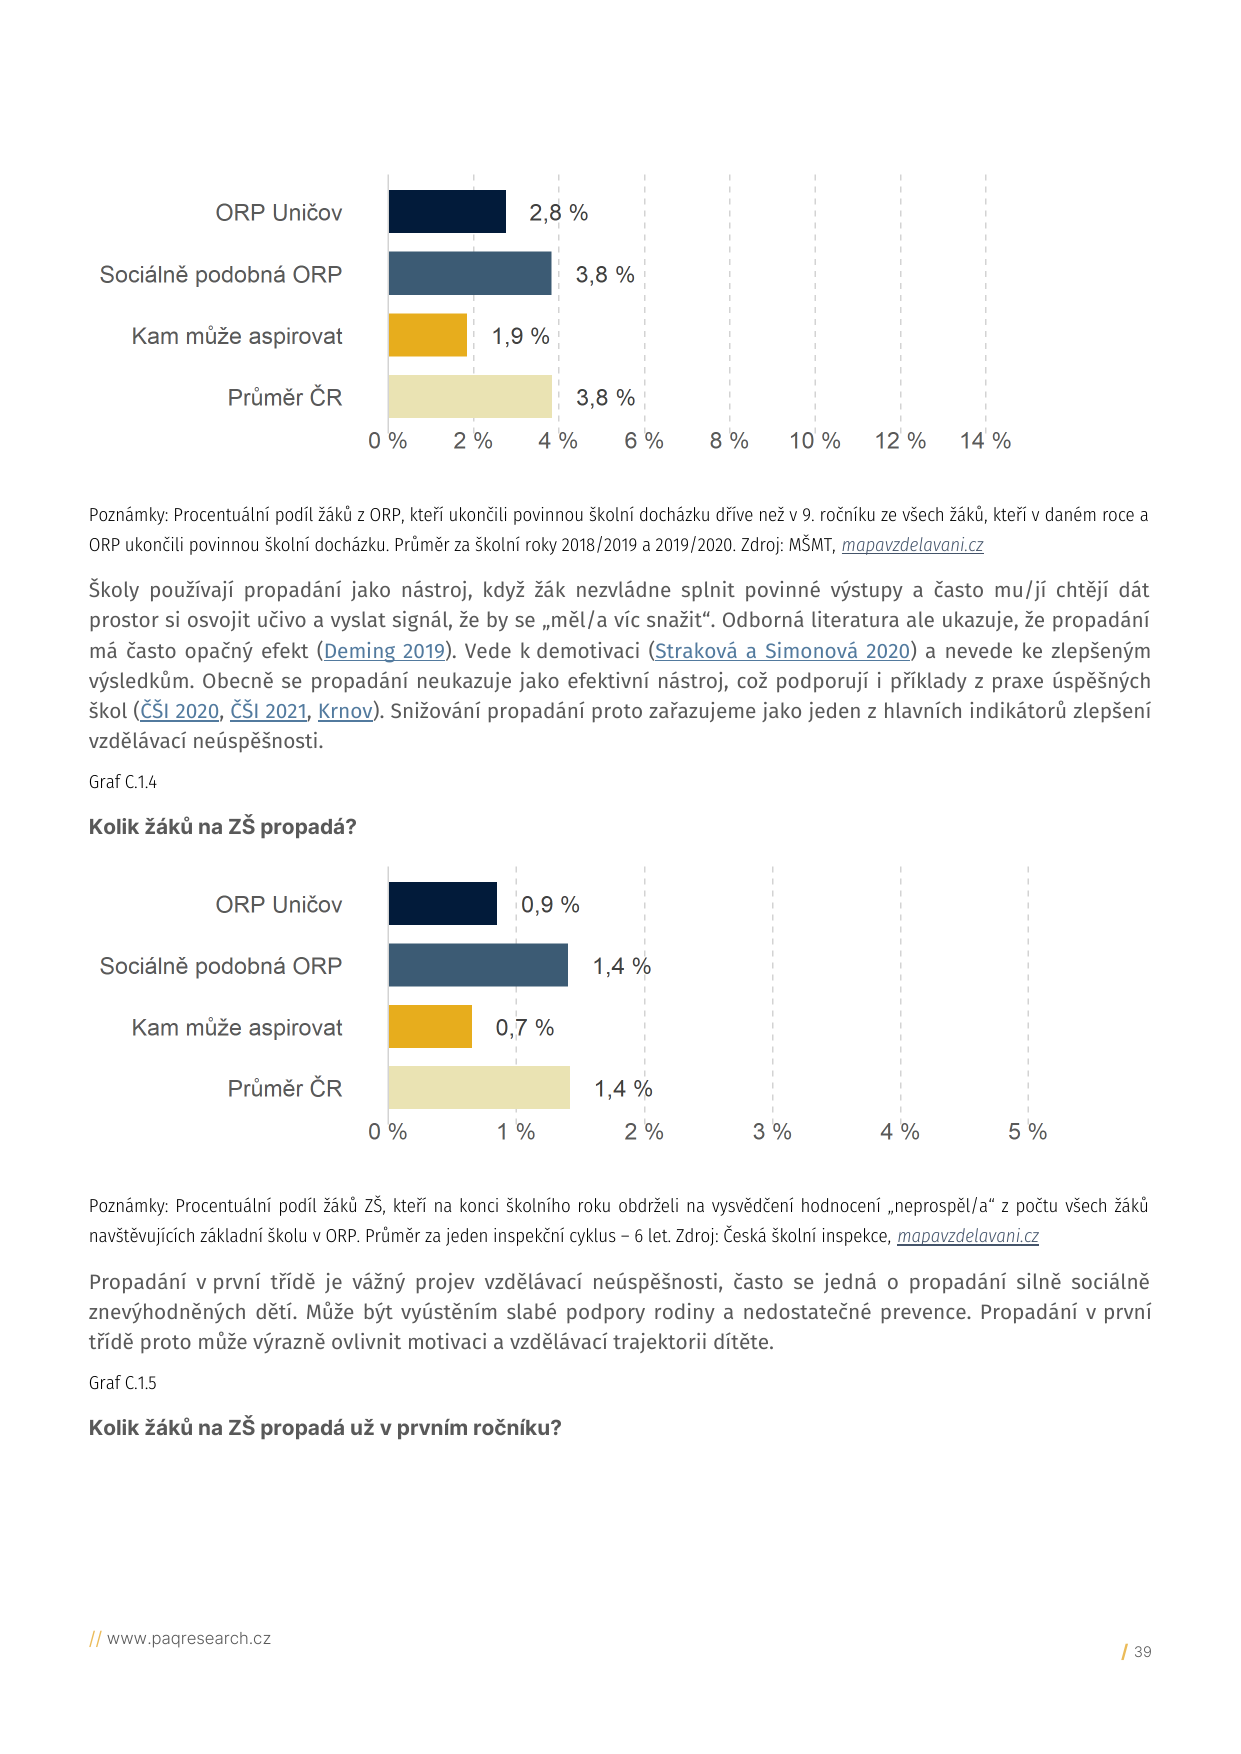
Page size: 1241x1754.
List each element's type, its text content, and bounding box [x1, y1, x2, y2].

text Graf C.1.5 [89, 1372, 1152, 1394]
text Kolik žáků na ZŠ propadá už v prvním ročníku? [89, 1410, 1152, 1440]
text Graf C.1.4 [89, 771, 1152, 793]
text Kolik žáků na ZŠ propadá? [89, 809, 1152, 839]
text Poznámky: Procentuální podíl žáků z ORP, kteří ukončili povinnou školní docházku dříve než v 9. ročníku ze všech žáků, kteří v daném roce a ORP ukončili povinnou školní docházku. Průměr za školní roky 2018/2019 a 2019/2020. Zdroj: MŠMT, mapavzdelavani.cz [89, 496, 1152, 556]
text Školy používají propadání jako nástroj, když žák nezvládne splnit povinné výstupy a často mu/jí chtějí dát prostor si osvojit učivo a vyslat signál, že by se „měl/a víc snažit“. Odborná literatura ale ukazuje, že propadání má často opačný efekt (Deming 2019). Vede k demotivaci (Straková a Simonová 2020) a nevede ke zlepšeným výsledkům. Obecně se propadání neukazuje jako efektivní nástroj, což podporují i příklady z praxe úspěšných škol (ČŠI 2020, ČŠI 2021, Krnov). Snižování propadání proto zařazujeme jako jeden z hlavních indikátorů zlepšení vzdělávací neúspěšnosti. [89, 573, 1152, 754]
text Propadání v první třídě je vážný projev vzdělávací neúspěšnosti, často se jedná o propadání silně sociálně znevýhodněných dětí. Může být vyústěním slabé podpory rodiny a nedostatečné prevence. Propadání v první třídě proto může výrazně ovlivnit motivaci a vzdělávací trajektorii dítěte. [89, 1264, 1152, 1355]
picture [88, 147, 1139, 480]
text Poznámky: Procentuální podíl žáků ZŠ, kteří na konci školního roku obdrželi na vysvědčení hodnocení „neprospěl/a“ z počtu všech žáků navštěvujících základní školu v ORP. Průměr za jeden inspekční cyklus – 6 let. Zdroj: Česká školní inspekce, mapavzdelavani.cz [89, 1187, 1152, 1248]
picture [88, 839, 1139, 1171]
